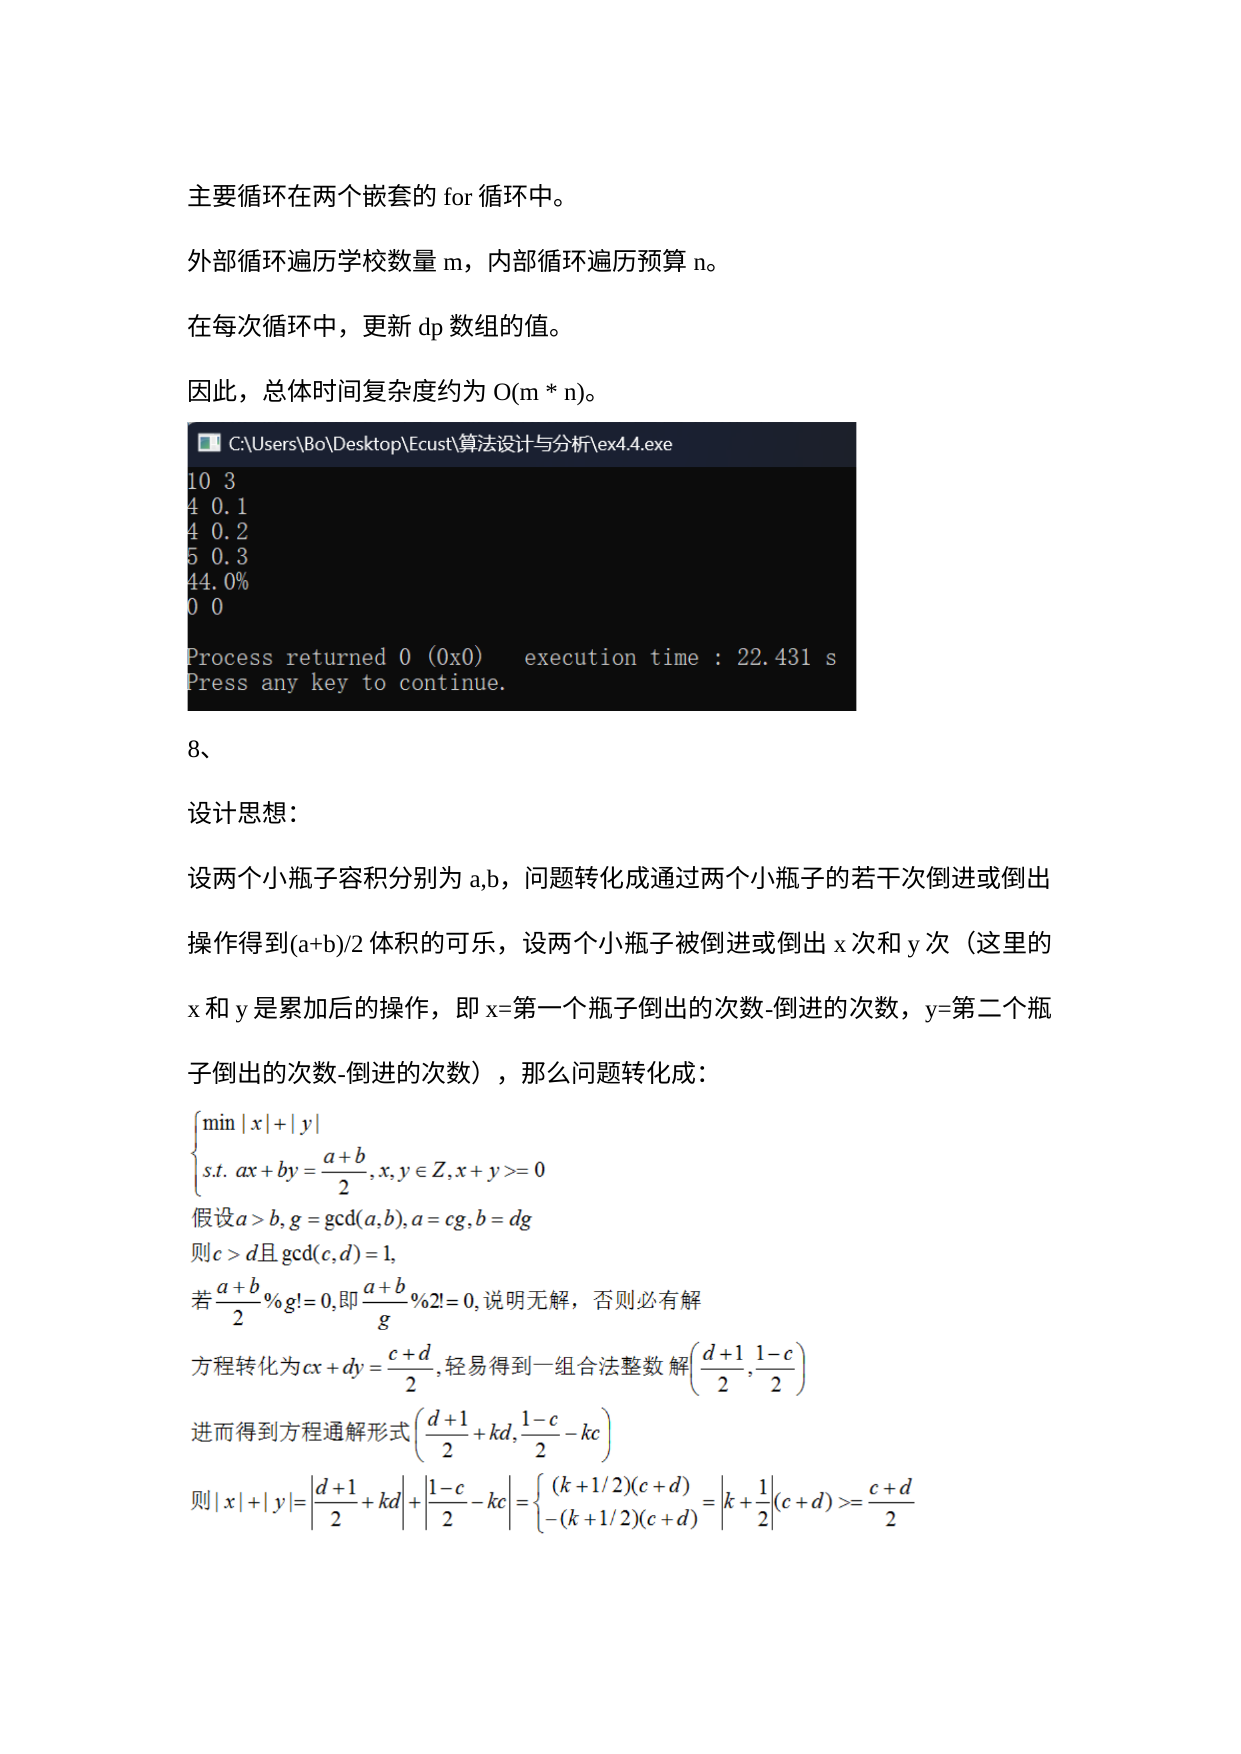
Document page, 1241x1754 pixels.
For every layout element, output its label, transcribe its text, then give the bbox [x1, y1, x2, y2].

text 外部循环遍历学校数量 m，内部循环遍历预算 n。 [187, 227, 1053, 292]
text 8、 [187, 714, 1053, 779]
picture [187, 1104, 918, 1539]
picture [187, 422, 857, 711]
text 设计思想： [187, 779, 1053, 844]
text 在每次循环中，更新 dp 数组的值。 [187, 292, 1053, 357]
text 设两个小瓶子容积分别为a,b，问题转化成通过两个小瓶子的若干次倒进或倒出操作得到(a+b)/2体积的可乐，设两个小瓶子被倒进或倒出x次和y次（这里的x和y是累加后的操作，即x=第一个瓶子倒出的次数-倒进的次数，y=第二个瓶子倒出的次数-倒进的次数），那么问题转化成： [187, 844, 1053, 1104]
text 因此，总体时间复杂度约为 O(m * n)。 [187, 357, 1053, 422]
text 主要循环在两个嵌套的 for 循环中。 [187, 162, 1053, 227]
